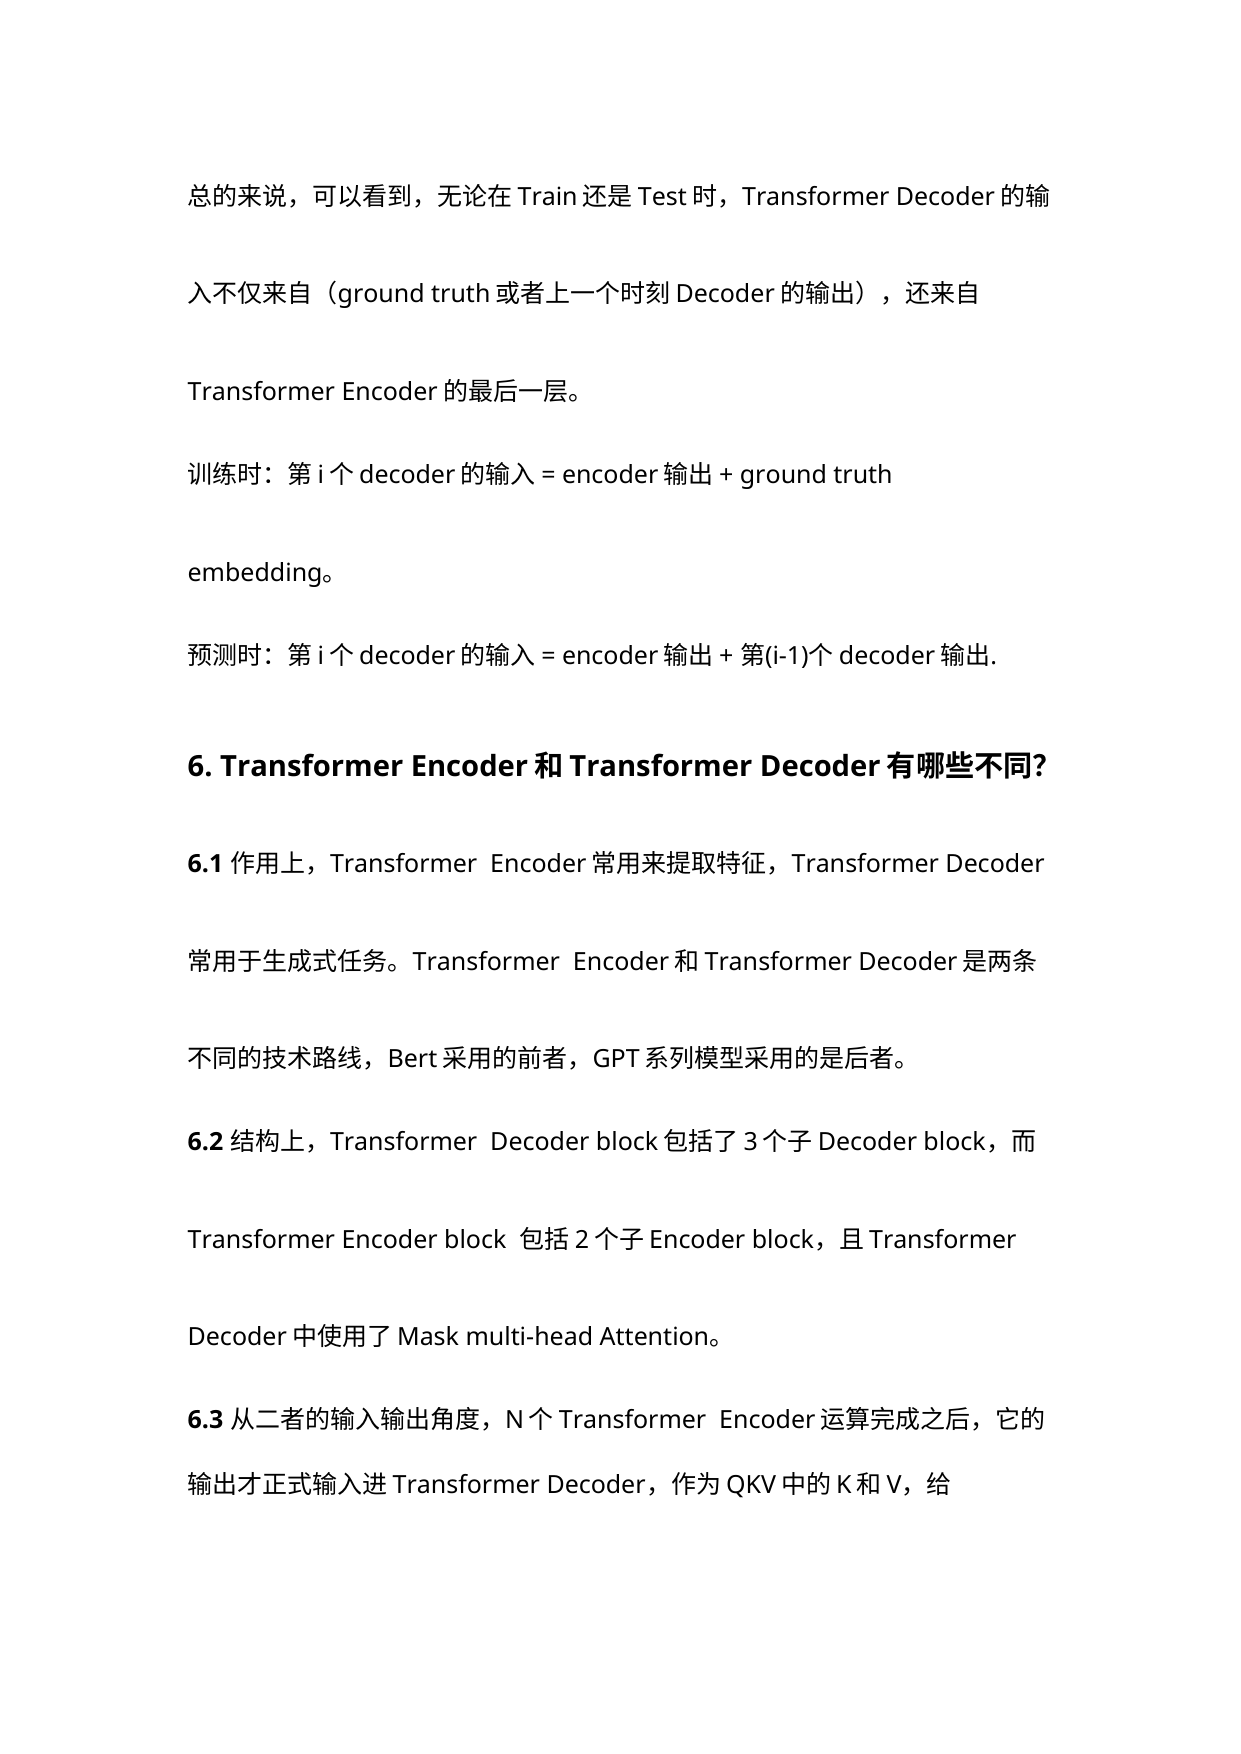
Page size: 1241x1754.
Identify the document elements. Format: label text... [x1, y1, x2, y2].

text 6.1 作用上，Transformer Encoder常用来提取特征，Transformer Decoder常用于生成式任务。Transformer Encoder和Transformer Decoder是两条不同的技术路线，Bert采用的前者，GPT系列模型采用的是后者。 [187, 829, 1053, 1089]
text 总的来说，可以看到，无论在Train还是Test时，Transformer Decoder的输入不仅来自（ground truth或者上一个时刻Decoder的输出），还来自Transformer Encoder的最后一层。 [187, 162, 1053, 422]
text 6. Transformer Encoder和Transformer Decoder有哪些不同？ [187, 731, 1053, 796]
text 6.2 结构上，Transformer Decoder block包括了3个子Decoder block，而Transformer Encoder block 包括2个子Encoder block，且Transformer Decoder中使用了Mask multi-head Attention。 [187, 1107, 1053, 1367]
text 预测时：第i个decoder的输入 = encoder输出 + 第(i-1)个decoder输出. [187, 621, 1053, 686]
text 训练时：第i个decoder的输入 = encoder输出 + ground truth embedding。 [187, 440, 1053, 603]
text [187, 1386, 1053, 1516]
